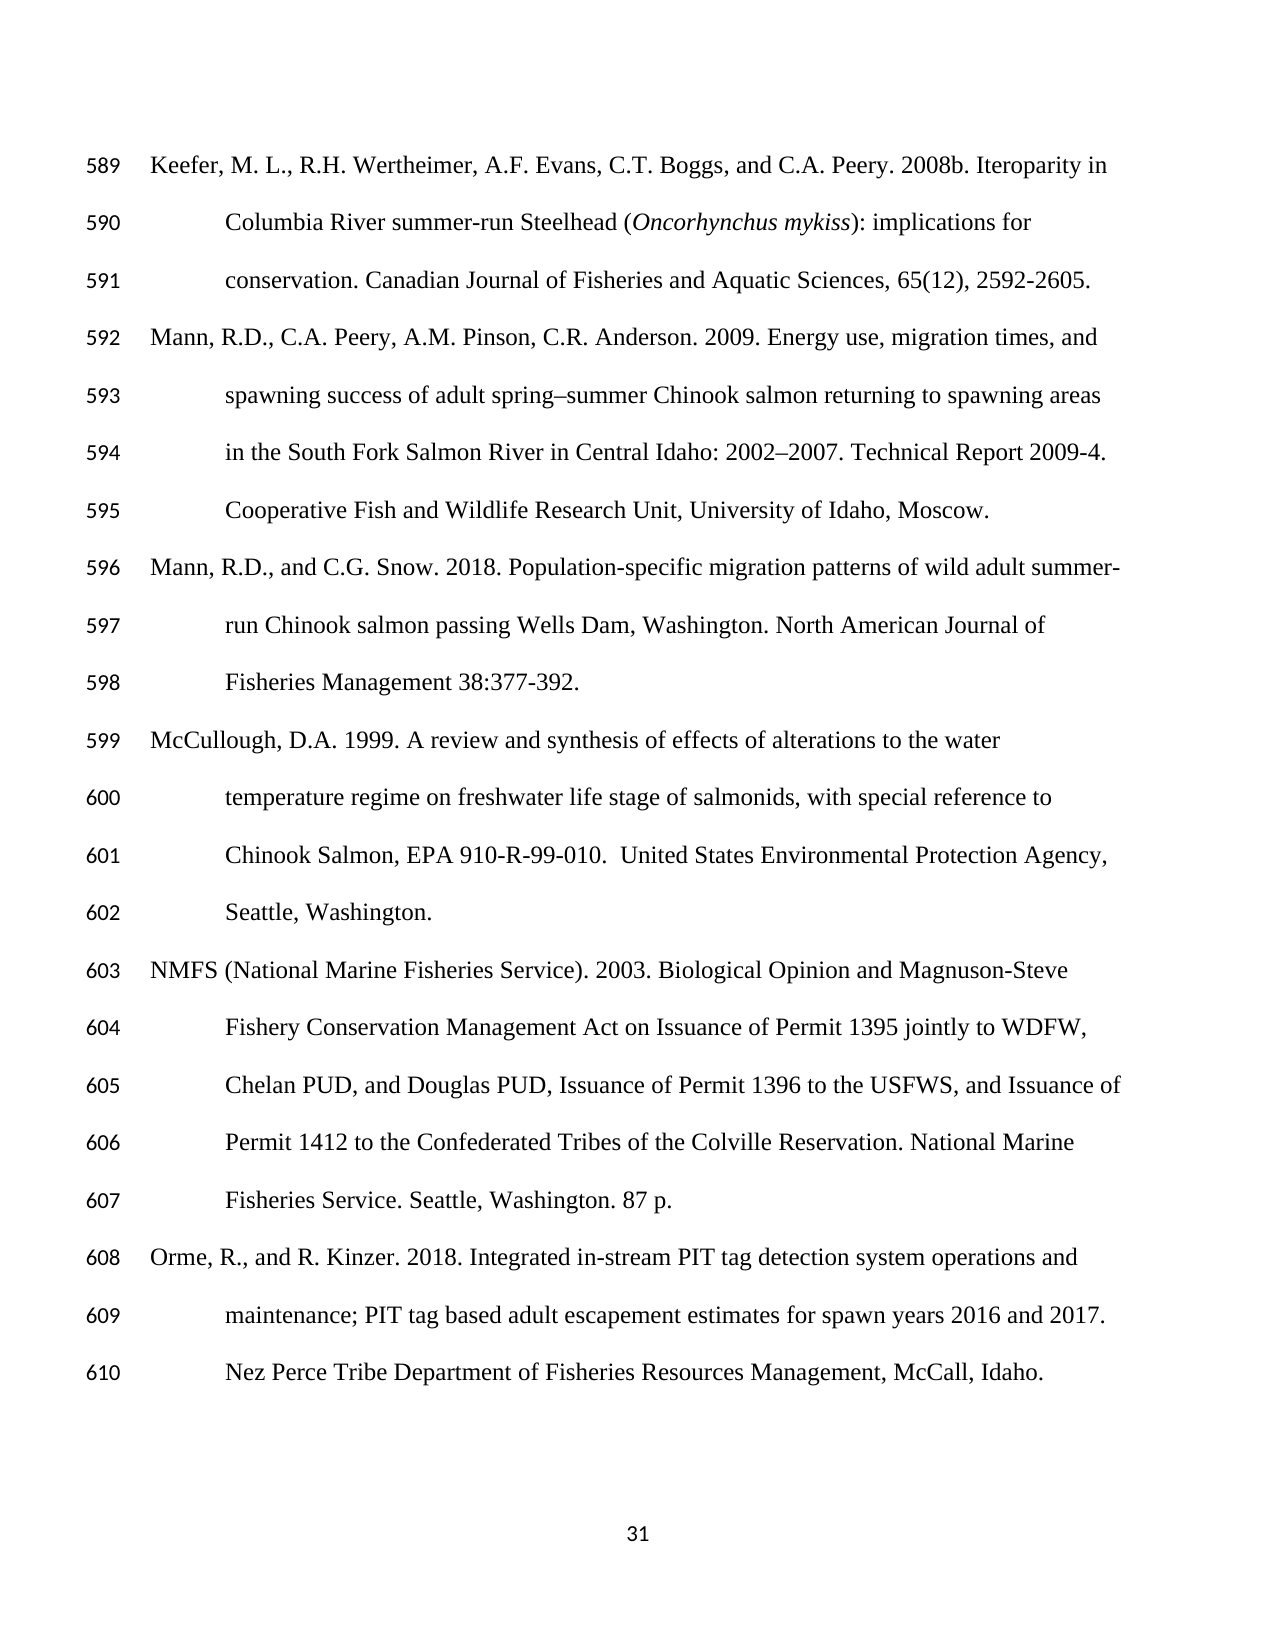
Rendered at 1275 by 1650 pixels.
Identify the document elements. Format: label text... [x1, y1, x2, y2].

text Mann, R.D., C.A. Peery, A.M. Pinson, C.R. Anderson. 2009. Energy use, migration times, and [150, 322, 1125, 351]
text spawning success of adult spring–summer Chinook salmon returning to spawning areas in the South Fork Salmon River in Central Idaho: 2002–2007. Technical Report 2009-4. [150, 380, 1125, 466]
text Cooperative Fish and Wildlife Research Unit, University of Idaho, Moscow. [150, 495, 1125, 524]
text Mann, R.D., and C.G. Snow. 2018. Population-specific migration patterns of wild adult summer-run Chinook salmon passing Wells Dam, Washington. North American Journal of Fisheries Management 38:377-392. [150, 552, 1125, 696]
text McCullough, D.A. 1999. A review and synthesis of effects of alterations to the water temperature regime on freshwater life stage of salmonids, with special reference to Chinook Salmon, EPA 910-R-99-010. United States Environmental Protection Agency, Seattle, Washington. [150, 725, 1125, 926]
text Keefer, M. L., R.H. Wertheimer, A.F. Evans, C.T. Boggs, and C.A. Peery. 2008b. Iteroparity in Columbia River summer-run Steelhead (Oncorhynchus mykiss): implications for conservation. Canadian Journal of Fisheries and Aquatic Sciences, 65(12), 2592-2605. [150, 150, 1125, 294]
text Orme, R., and R. Kinzer. 2018. Integrated in-stream PIT tag detection system operations and maintenance; PIT tag based adult escapement estimates for spawn years 2016 and 2017. Nez Perce Tribe Department of Fisheries Resources Management, McCall, Idaho. [150, 1242, 1125, 1386]
text NMFS (National Marine Fisheries Service). 2003. Biological Opinion and Magnuson-Steve Fishery Conservation Management Act on Issuance of Permit 1395 jointly to WDFW, Chelan PUD, and Douglas PUD, Issuance of Permit 1396 to the USFWS, and Issuance of Permit 1412 to the Confederated Tribes of the Colville Reservation. National Marine Fisheries Service. Seattle, Washington. 87 p. [150, 955, 1125, 1214]
